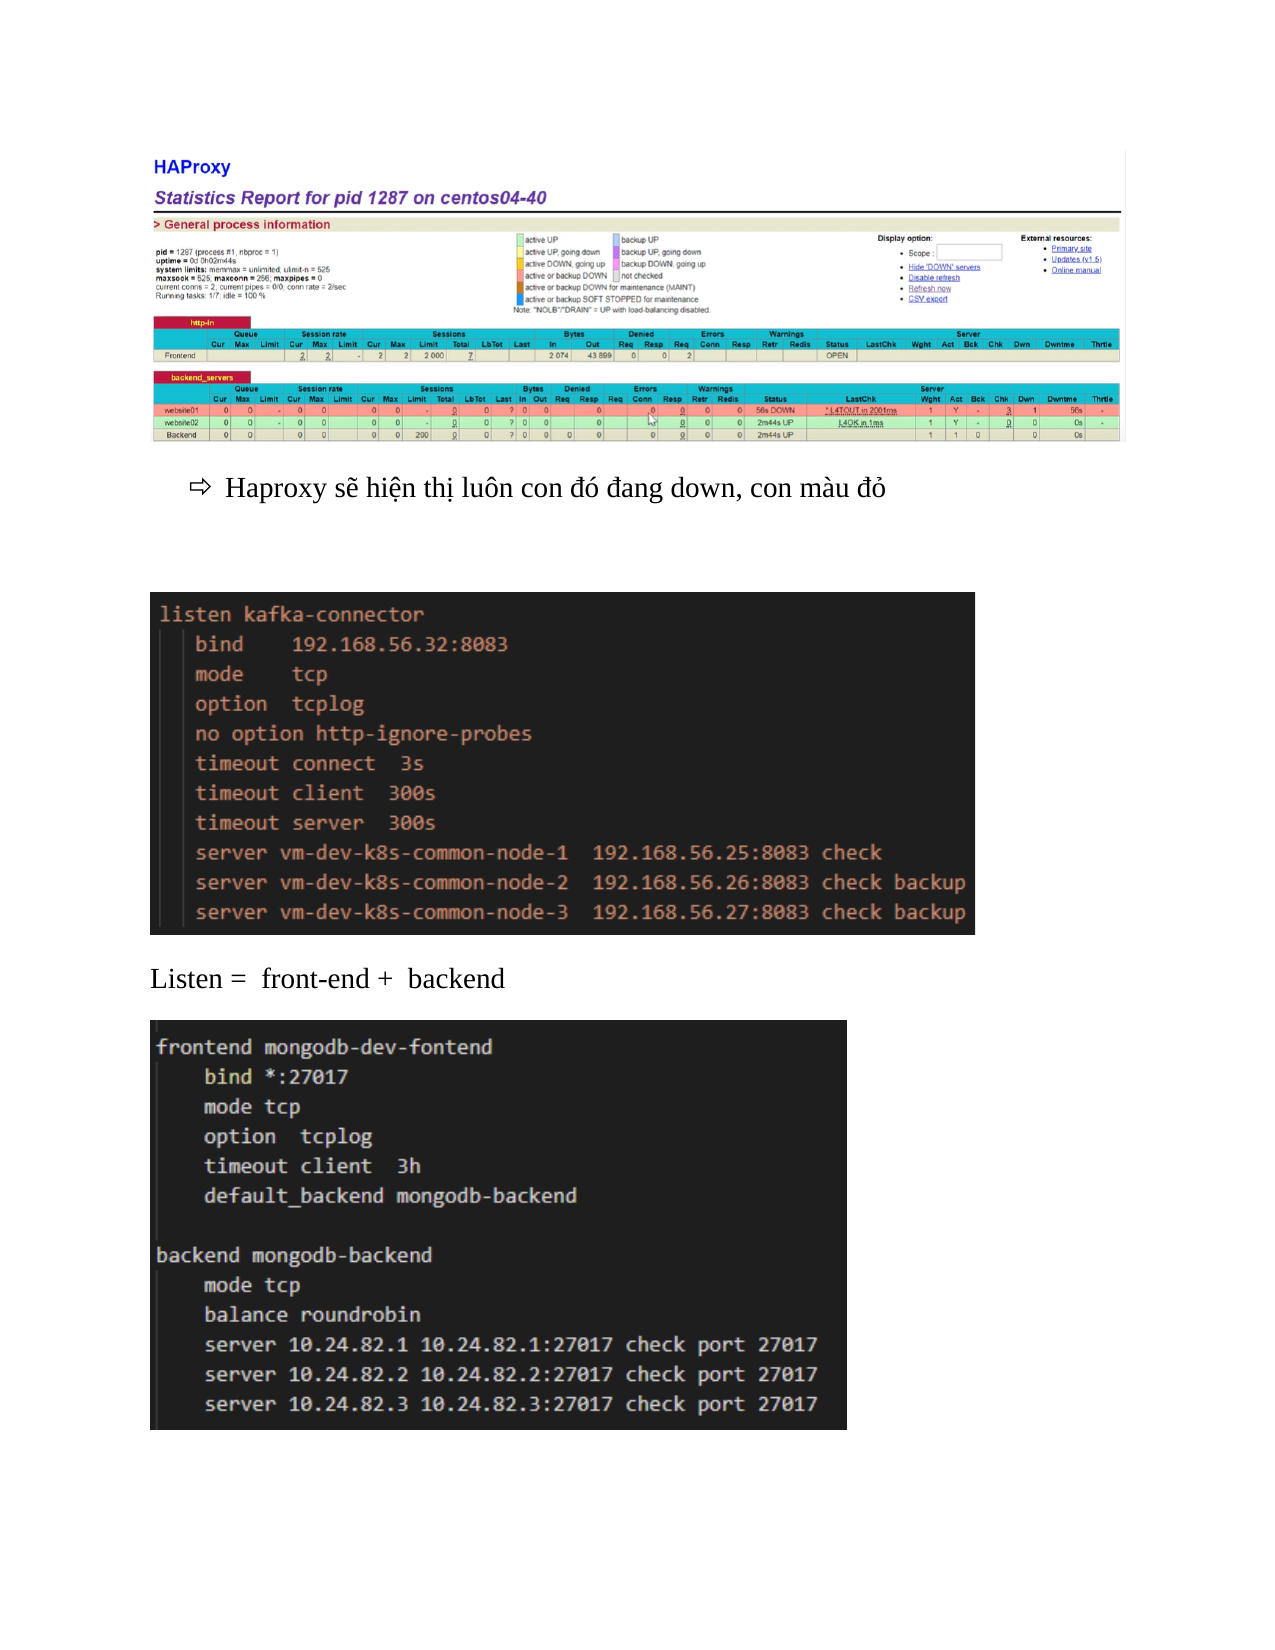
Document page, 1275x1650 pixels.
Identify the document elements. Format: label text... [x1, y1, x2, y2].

list Haproxy sẽ hiện thị luôn con đó đang down, con màu đỏ [187, 471, 1125, 504]
picture [150, 150, 1125, 442]
picture [150, 592, 976, 935]
picture [150, 1020, 847, 1430]
text Listen = front-end + backend [150, 961, 1125, 994]
